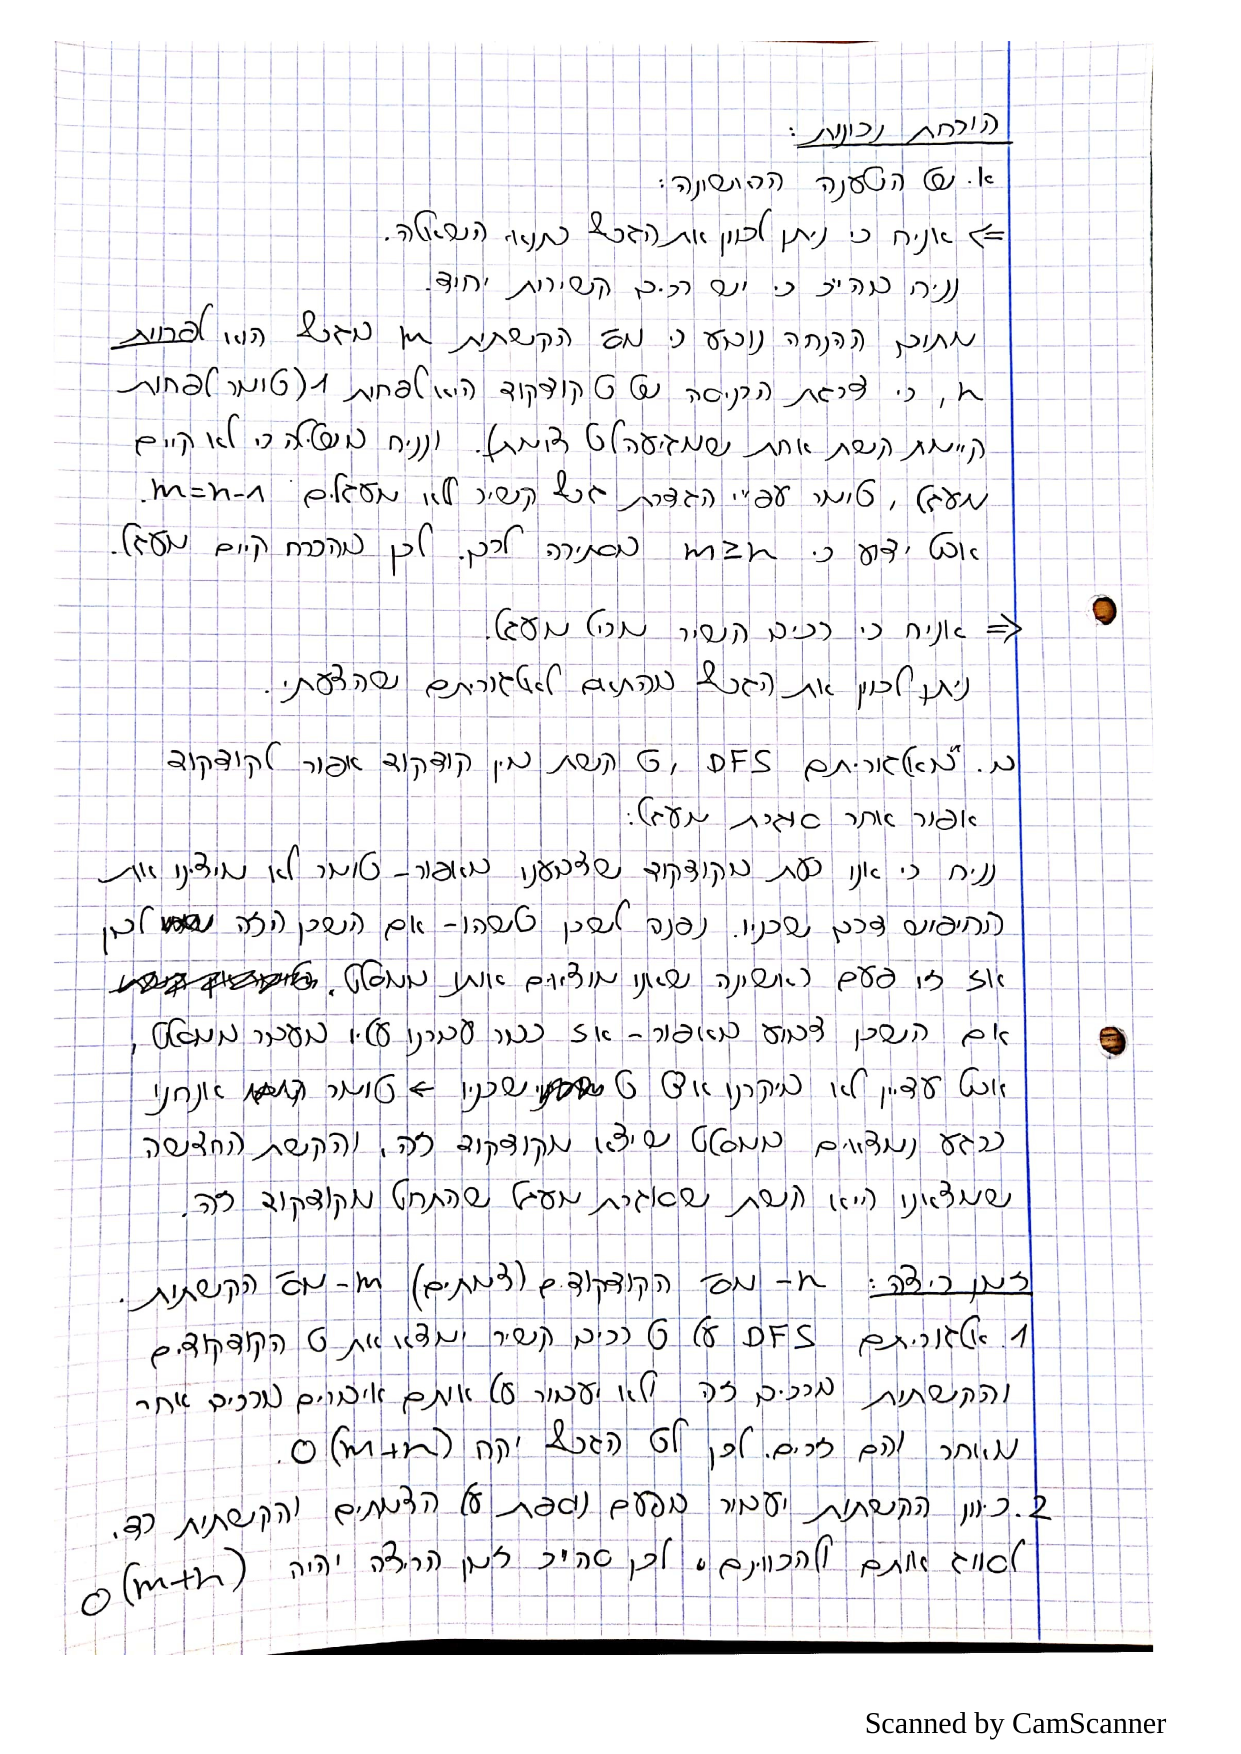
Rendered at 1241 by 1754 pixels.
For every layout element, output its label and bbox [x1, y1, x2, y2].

picture [53, 41, 1154, 1655]
